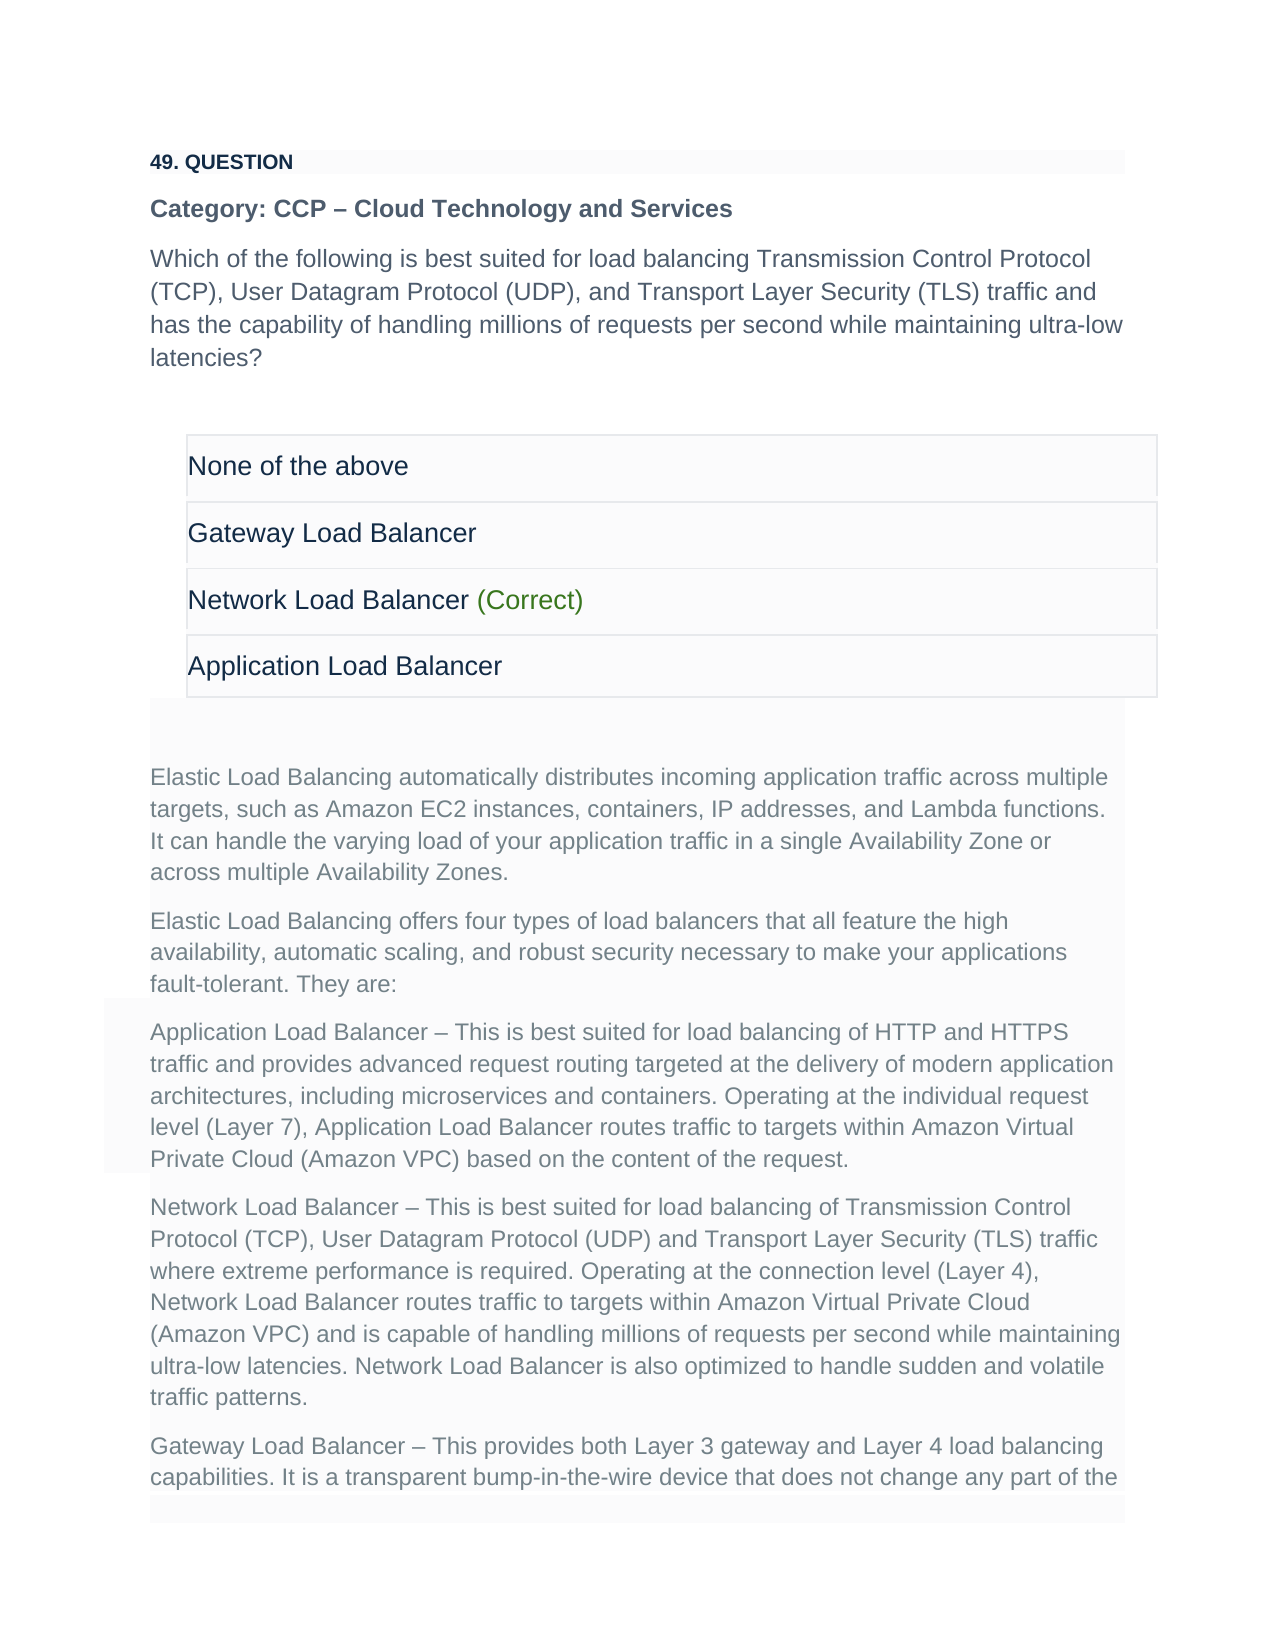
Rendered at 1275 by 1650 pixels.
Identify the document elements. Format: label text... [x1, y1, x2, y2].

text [150, 1432, 1125, 1491]
text Elastic Load Balancing automatically distributes incoming application traffic across multiple targets, such as Amazon EC2 instances, containers, IP addresses, and Lambda functions. It can handle the varying load of your application traffic in a single Availability Zone or across multiple Availability Zones. [150, 763, 1125, 886]
text Application Load Balancer – This is best suited for load balancing of HTTP and HTTPS traffic and provides advanced request routing targeted at the delivery of modern application architectures, including microservices and containers. Operating at the individual request level (Layer 7), Application Load Balancer routes traffic to targets within Amazon Virtual Private Cloud (Amazon VPC) based on the content of the request. [104, 1018, 1125, 1173]
text Elastic Load Balancing offers four types of load balancers that all feature the high availability, automatic scaling, and robust security necessary to make your applications fault-tolerant. They are: [150, 907, 1125, 998]
text Which of the following is best suited for load balancing Transmission Control Protocol (TCP), User Datagram Protocol (UDP), and Transport Layer Security (TLS) traffic and has the capability of handling millions of requests per second while maintaining ultra-low latencies? [150, 244, 1125, 372]
text Category: CCP – Cloud Technology and Services [150, 194, 1125, 223]
list Gateway Load Balancer [188, 503, 1156, 563]
list Application Load Balancer [188, 636, 1156, 696]
list Network Load Balancer (Correct) [188, 569, 1156, 629]
text 49. QUESTION [150, 150, 1125, 174]
list None of the above [188, 436, 1156, 496]
text Network Load Balancer – This is best suited for load balancing of Transmission Control Protocol (TCP), User Datagram Protocol (UDP) and Transport Layer Security (TLS) traffic where extreme performance is required. Operating at the connection level (Layer 4), Network Load Balancer routes traffic to targets within Amazon Virtual Private Cloud (Amazon VPC) and is capable of handling millions of requests per second while maintaining ultra-low latencies. Network Load Balancer is also optimized to handle sudden and volatile traffic patterns. [150, 1193, 1125, 1411]
